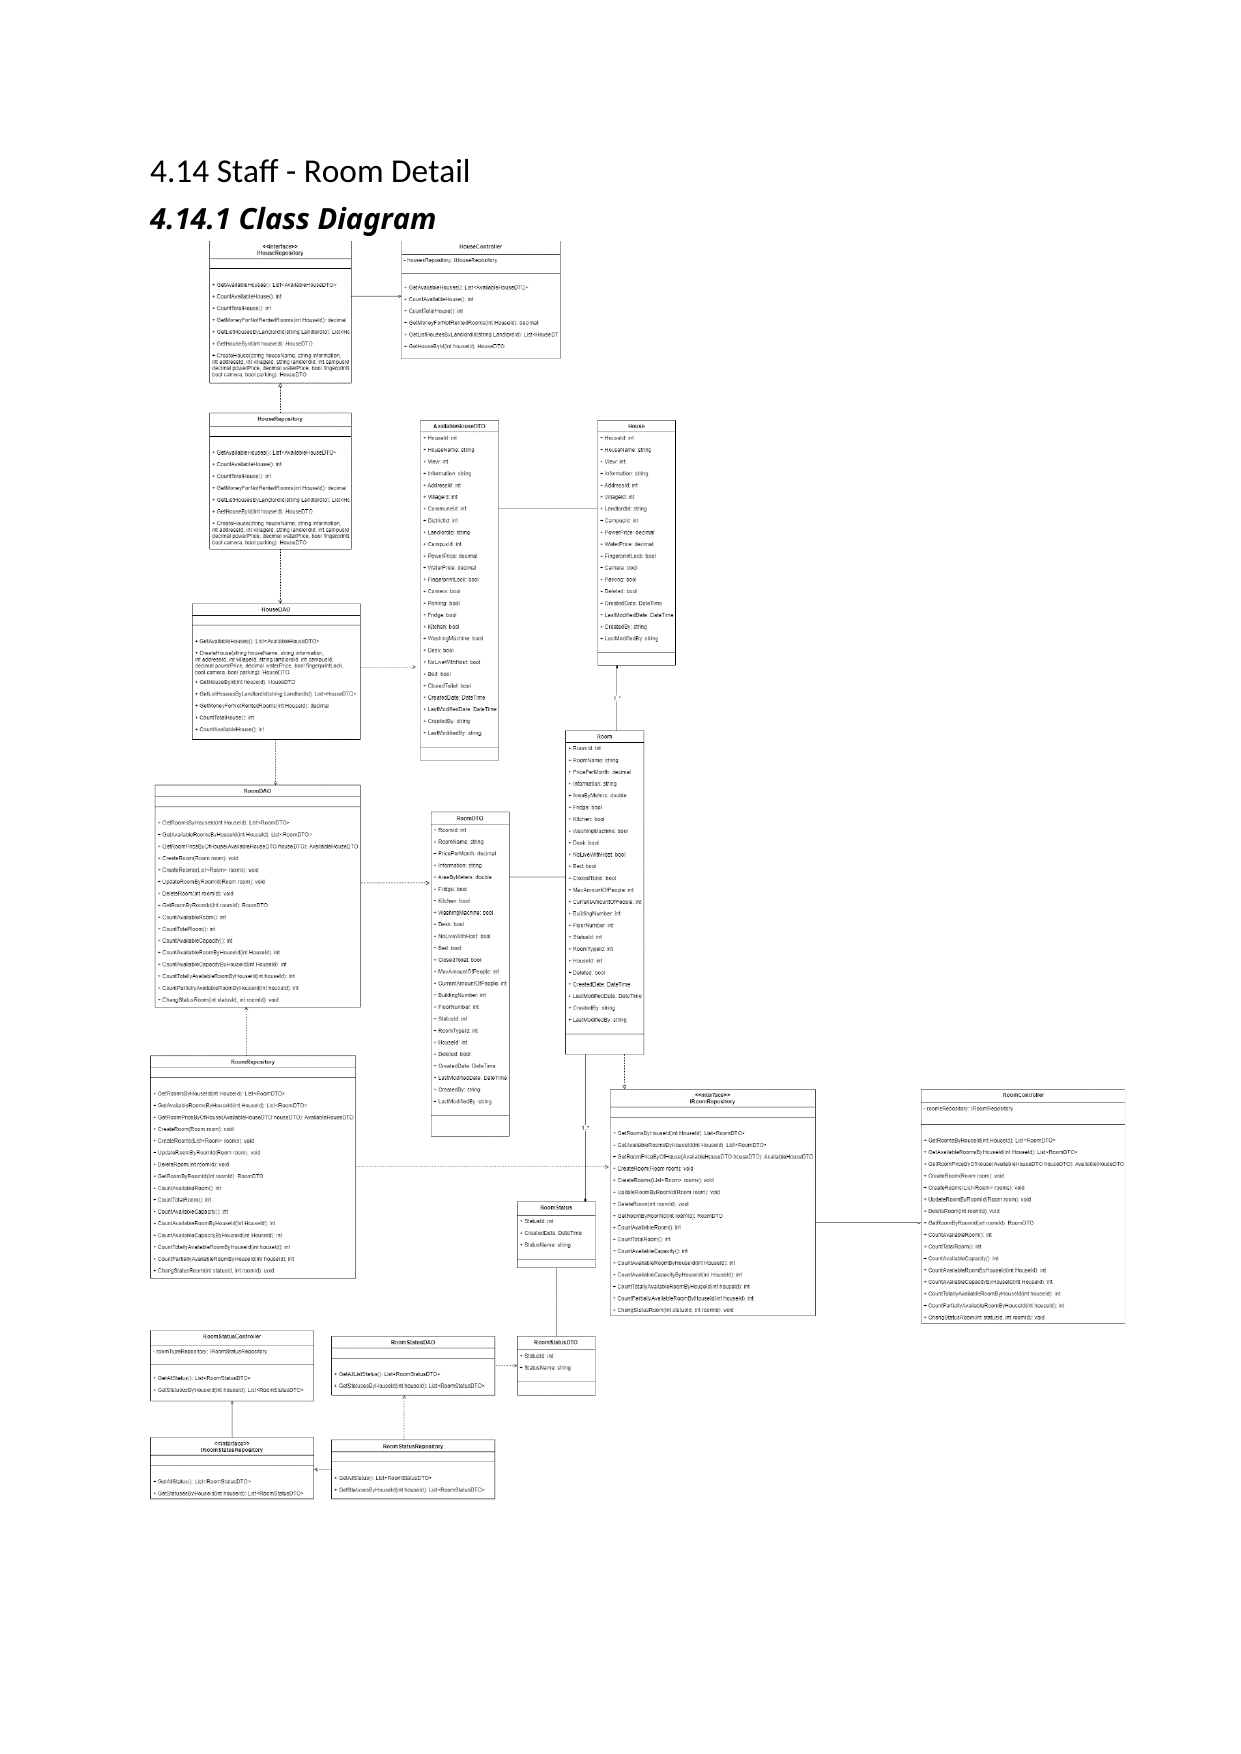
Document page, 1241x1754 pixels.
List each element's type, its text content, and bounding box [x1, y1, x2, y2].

subtitle 4.14.1 Class Diagram [150, 198, 1093, 238]
picture [150, 241, 1125, 1500]
subtitle 4.14 Staff - Room Detail [150, 150, 1093, 191]
